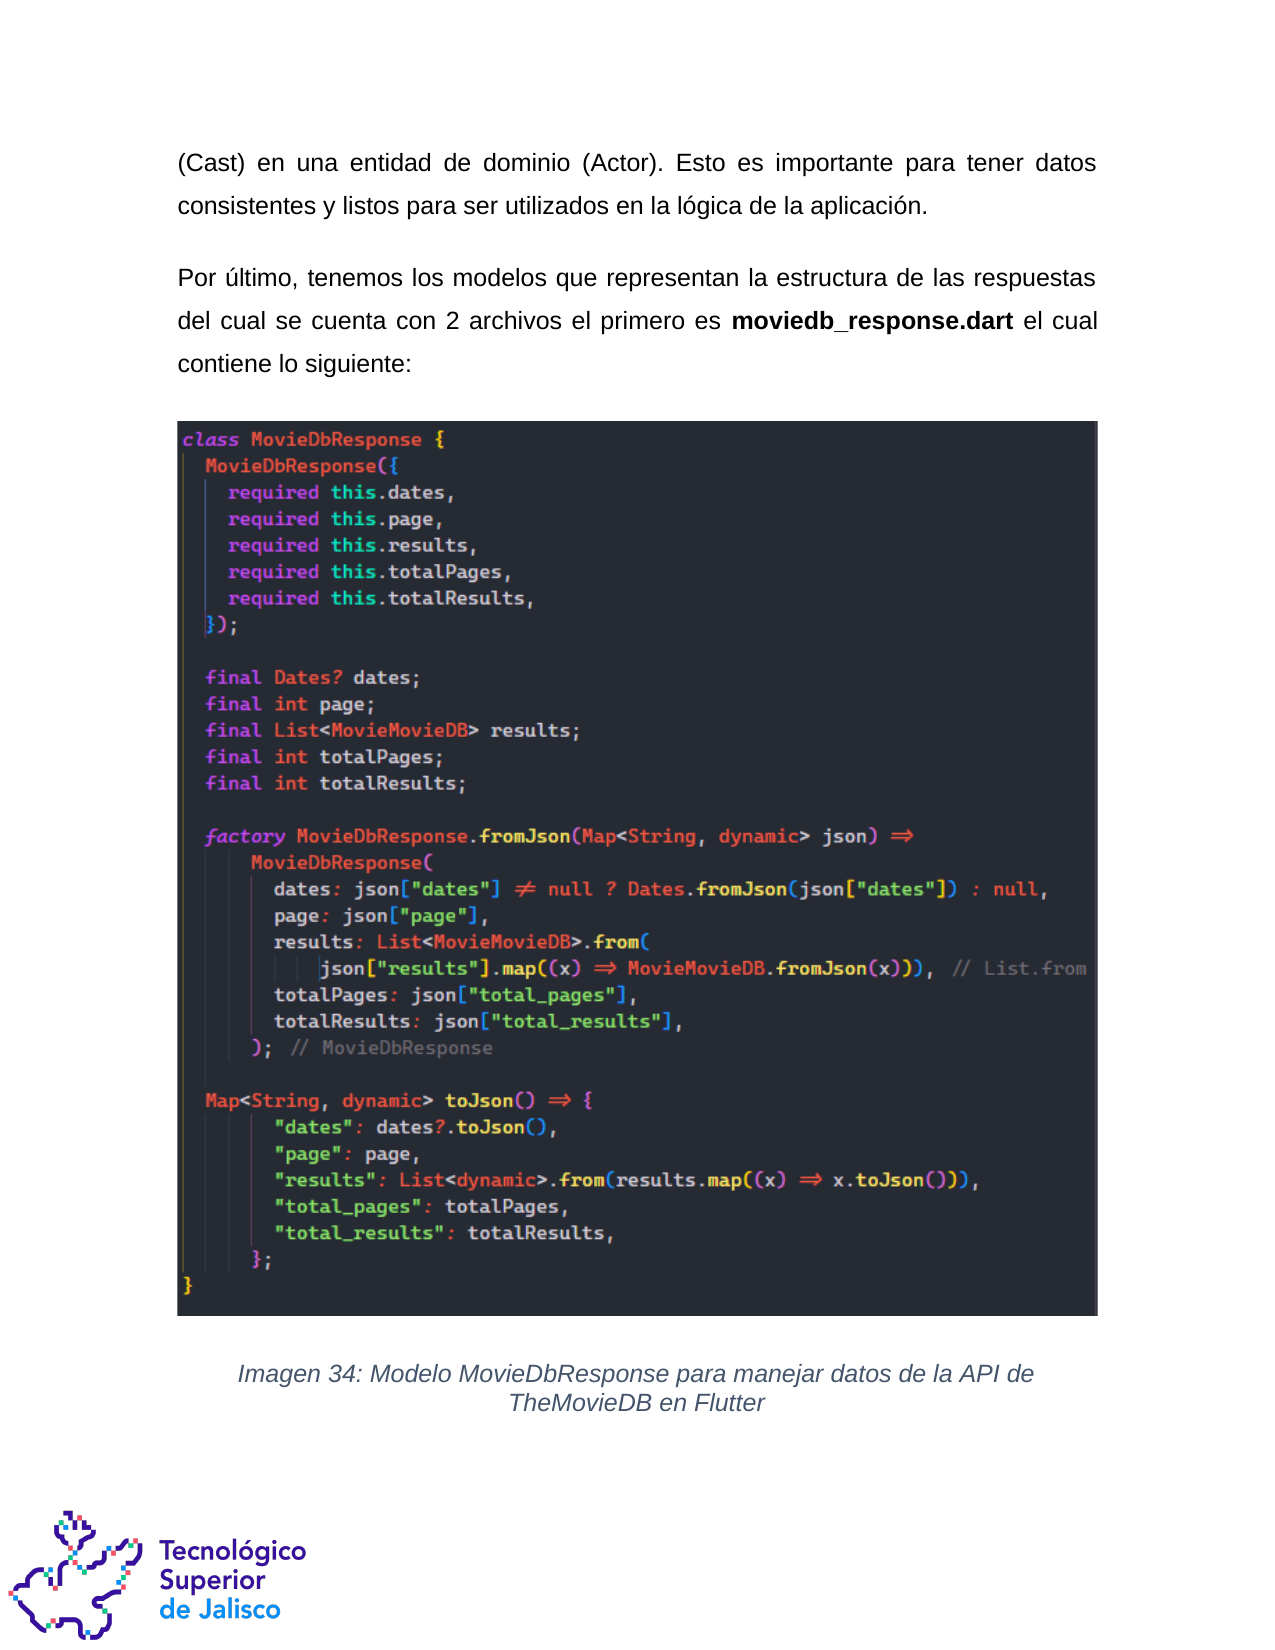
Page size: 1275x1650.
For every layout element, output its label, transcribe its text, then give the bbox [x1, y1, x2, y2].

picture [1, 1503, 313, 1647]
text Imagen 34: Modelo MovieDbResponse para manejar datos de la API de TheMovieDB en Flutter [177, 1359, 1098, 1416]
text Por último, tenemos los modelos que representan la estructura de las respuestas del cual se cuenta con 2 archivos el primero es moviedb_response.dart el cual contiene lo siguiente: [177, 263, 1098, 378]
picture [177, 421, 1098, 1316]
